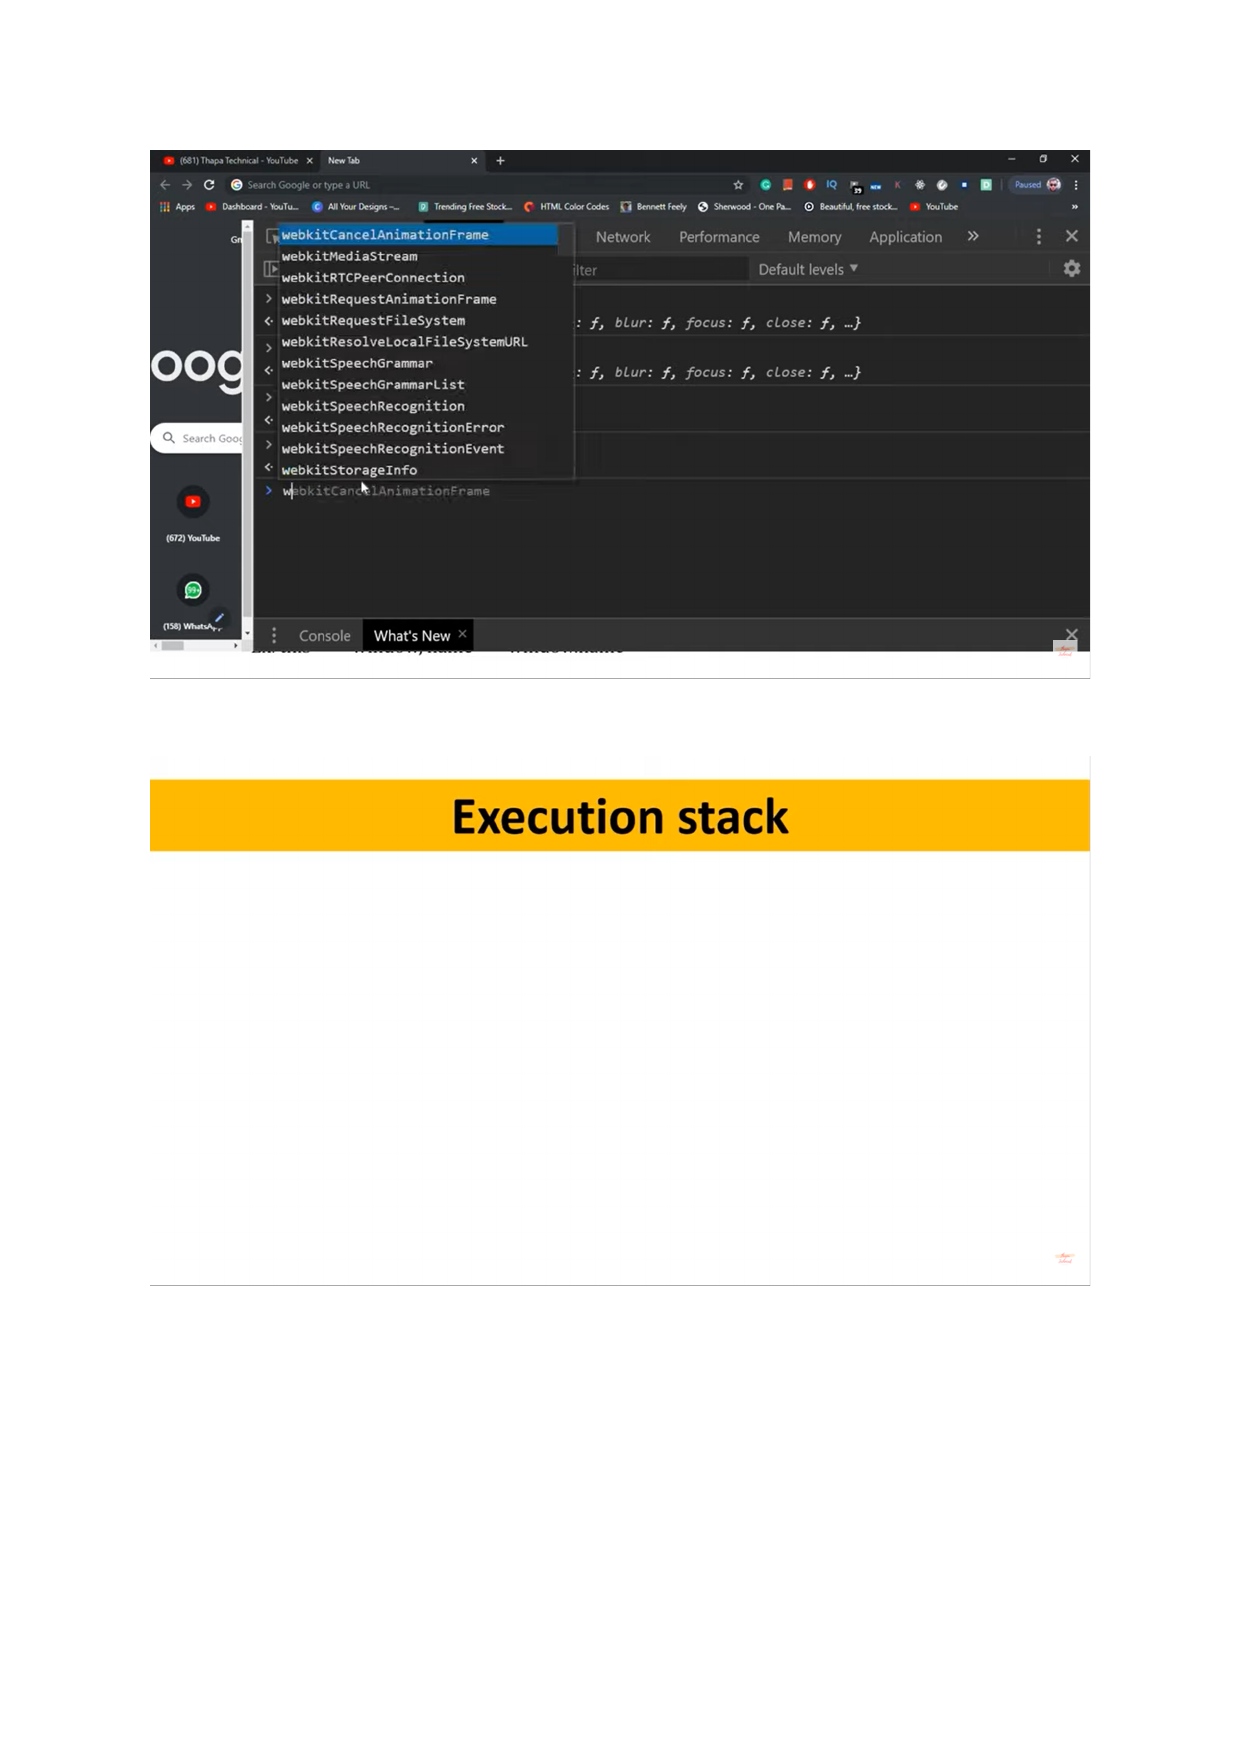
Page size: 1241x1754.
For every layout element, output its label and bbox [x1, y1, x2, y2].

picture [150, 150, 1091, 679]
picture [150, 756, 1091, 1286]
